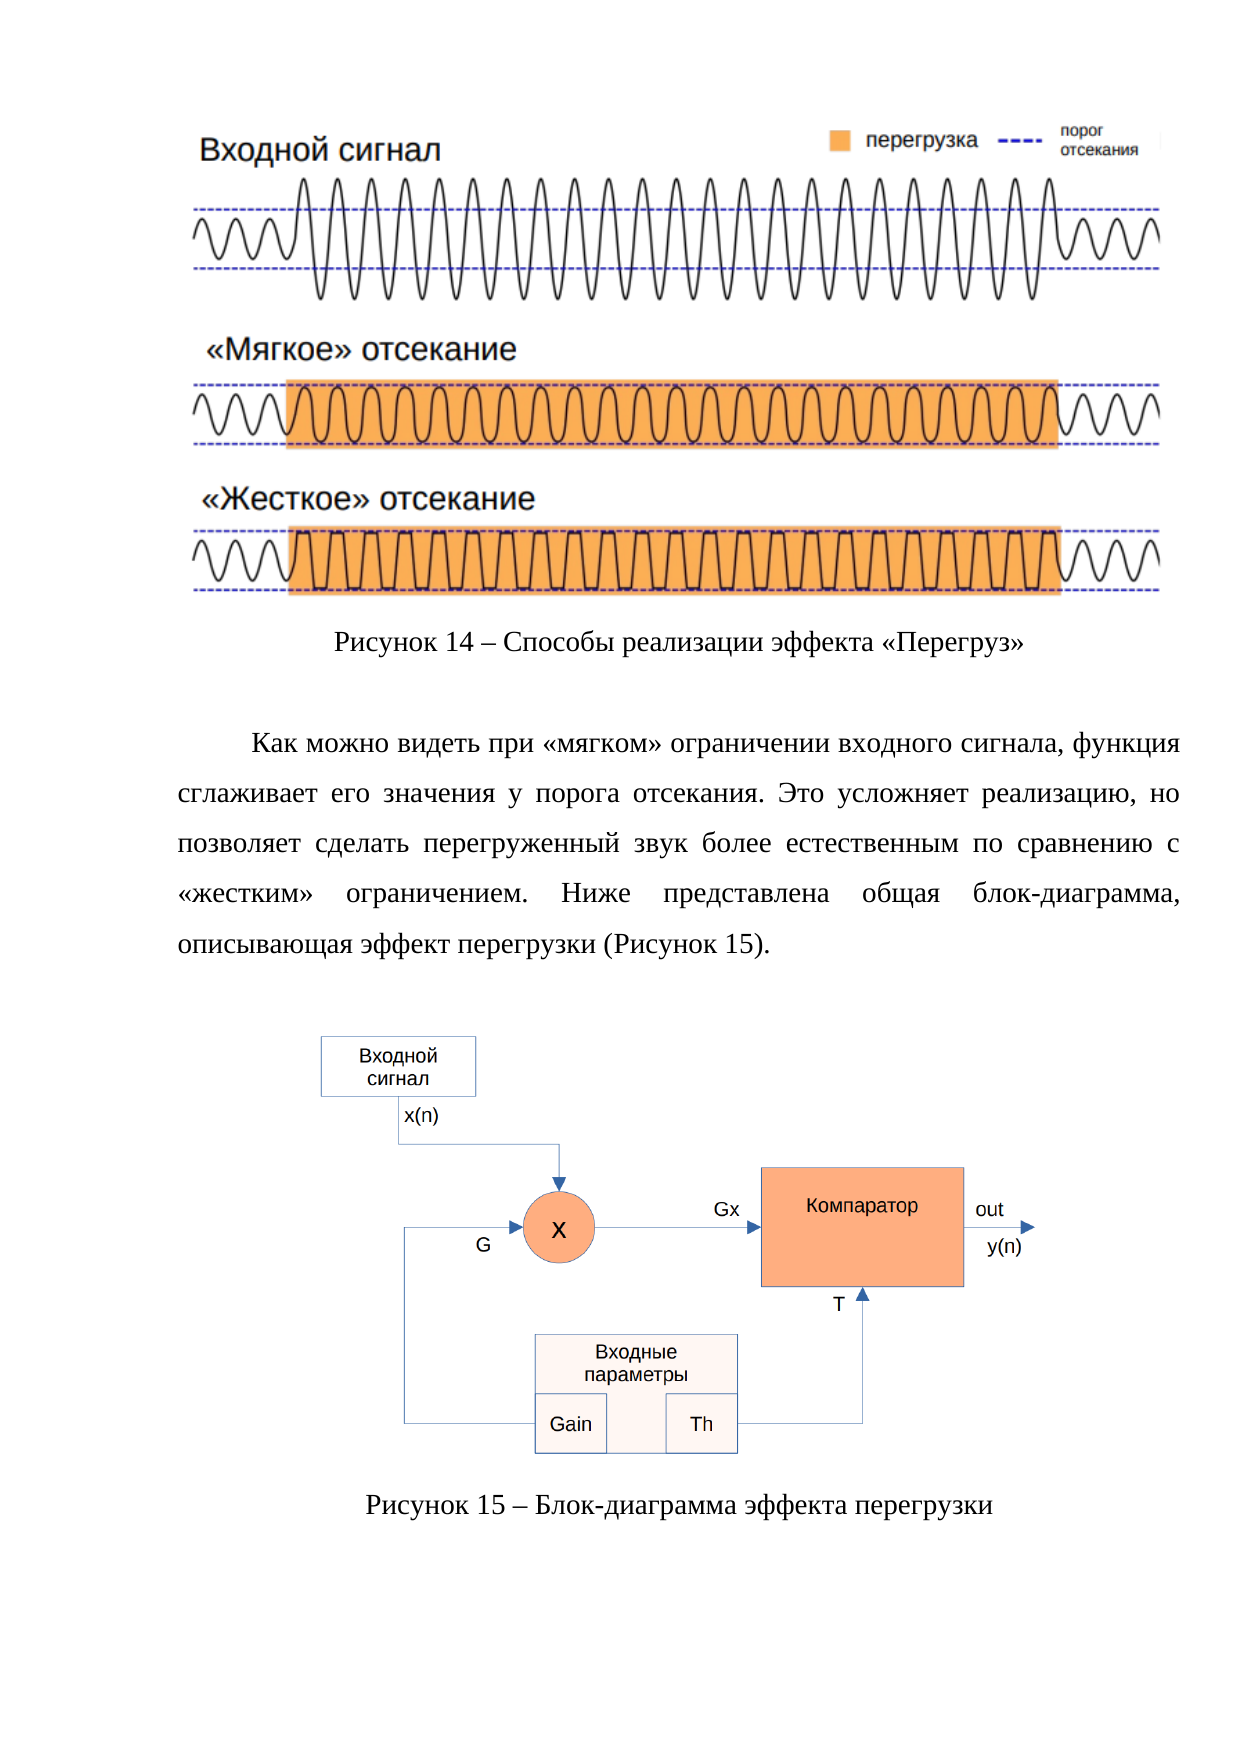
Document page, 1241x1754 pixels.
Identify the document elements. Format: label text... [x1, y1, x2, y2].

picture [177, 118, 1182, 608]
picture [313, 1026, 1045, 1471]
text Рисунок 15 – Блок-диаграмма эффекта перегрузки [177, 1487, 1181, 1521]
text Рисунок 14 – Способы реализации эффекта «Перегруз» [177, 624, 1181, 658]
text Как можно видеть при «мягком» ограничении входного сигнала, функция сглаживает его значения у порога отсекания. Это усложняет реализацию, но позволяет сделать перегруженный звук более естественным по сравнению с «жестким» ограничением. Ниже представлена общая блок-диаграмма, описывающая эффект перегрузки (Рисунок 15). [177, 725, 1181, 959]
